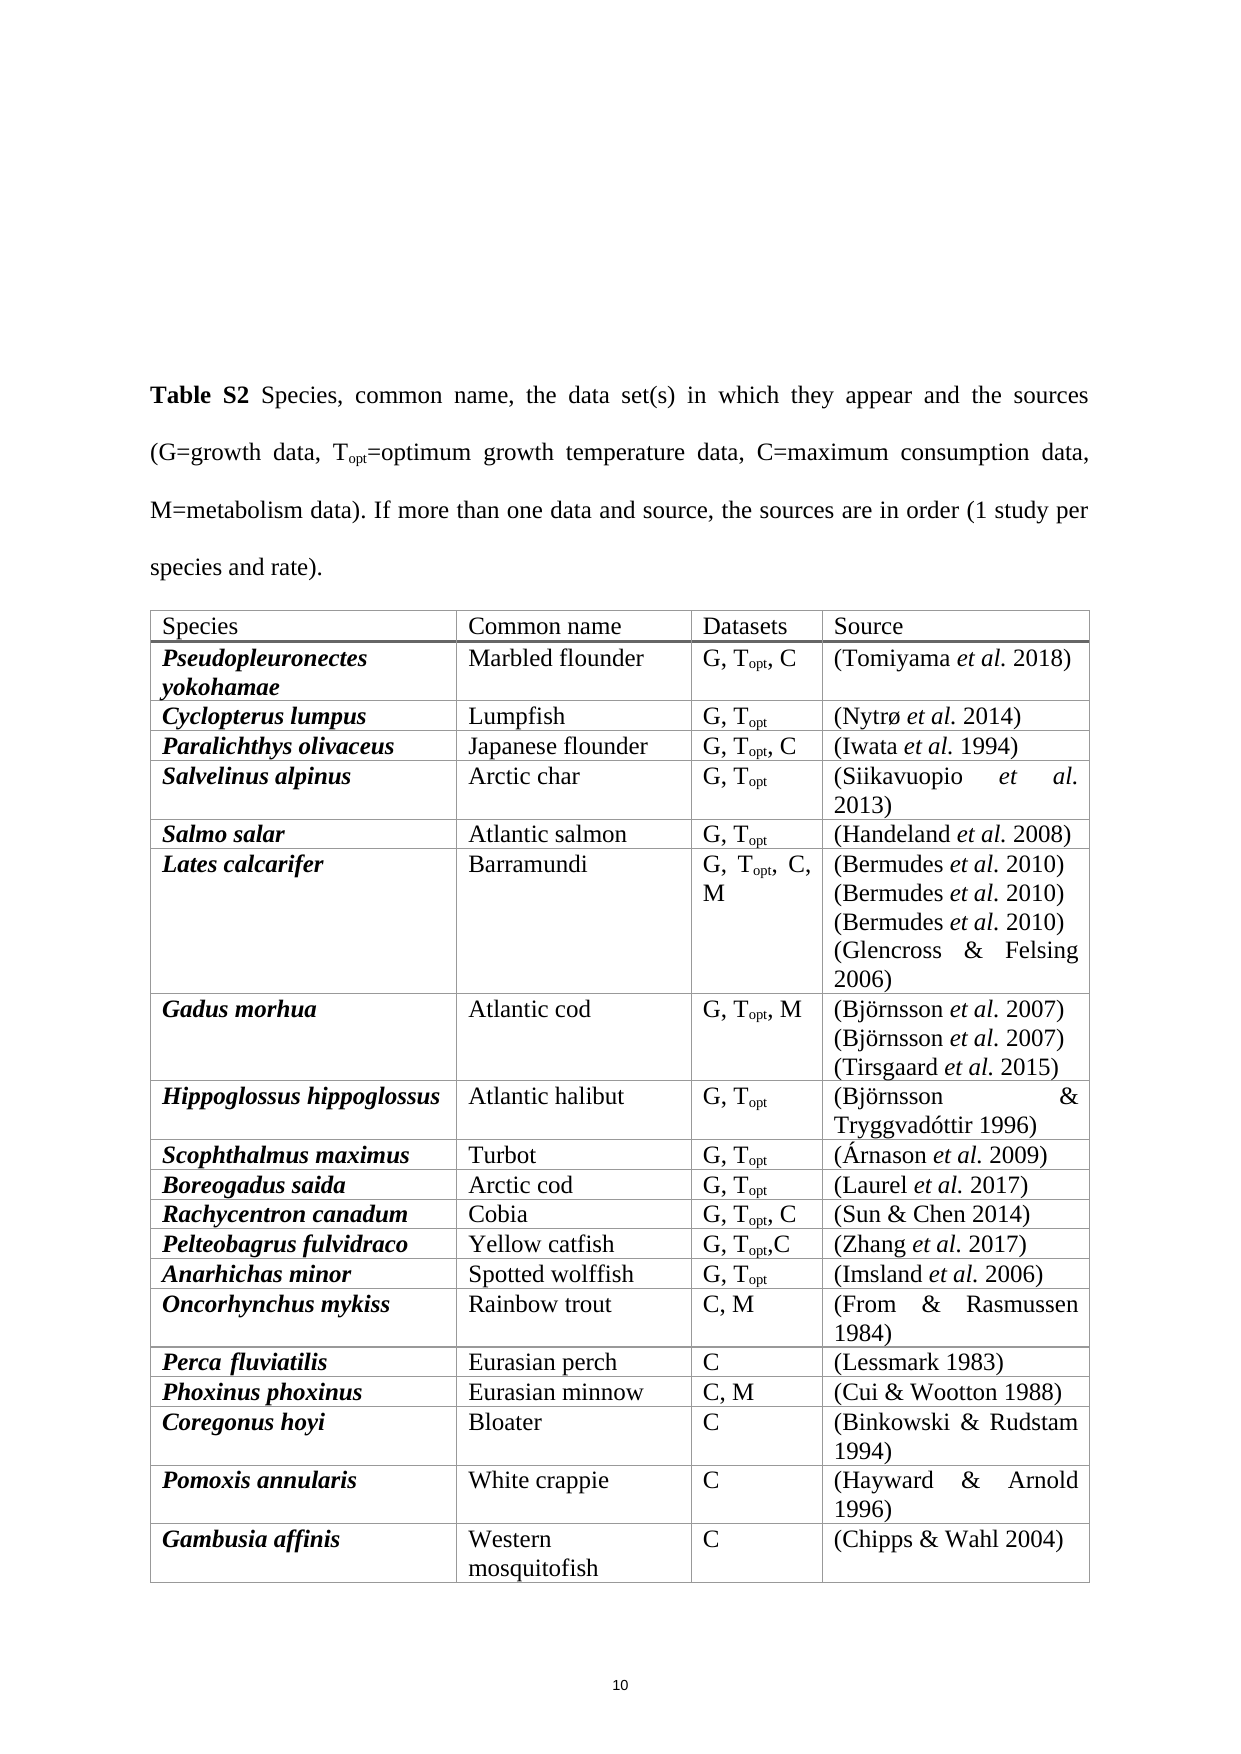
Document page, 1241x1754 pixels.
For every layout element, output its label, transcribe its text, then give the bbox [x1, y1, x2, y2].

table_cell Japanese flounder [457, 731, 691, 760]
table_cell C [692, 1524, 822, 1582]
table_cell G, Topt [692, 820, 822, 848]
table_cell G, Topt, C [692, 1200, 822, 1228]
table_cell G, Topt, C [692, 731, 822, 760]
table_cell Cyclopterus lumpus [151, 701, 456, 730]
table_cell Gadus morhua [151, 994, 456, 1080]
table_cell Bloater [457, 1407, 691, 1464]
table_cell Yellow catfish [457, 1229, 691, 1258]
table_cell C [692, 1407, 822, 1464]
table_cell Salvelinus alpinus [151, 761, 456, 818]
table_cell Rainbow trout [457, 1289, 691, 1346]
table_cell G, Topt [692, 1081, 822, 1139]
table_cell (Imsland et al. 2006) [823, 1259, 1089, 1288]
table_cell G, Topt [692, 701, 822, 730]
table_cell Anarhichas minor [151, 1259, 456, 1288]
table_cell Barramundi [457, 849, 691, 993]
table_cell (Cui & Wootton 1988) [823, 1377, 1089, 1406]
table_cell Western mosquitofish [457, 1524, 691, 1582]
table_cell Pomoxis annularis [151, 1466, 456, 1523]
table_cell Pelteobagrus fulvidraco [151, 1229, 456, 1258]
table_header Source [823, 611, 1089, 640]
table_cell Scophthalmus maximus [151, 1140, 456, 1169]
table_cell Gambusia affinis [151, 1524, 456, 1582]
table_cell Eurasian perch [457, 1348, 691, 1376]
table_cell C, M [692, 1377, 822, 1406]
table_cell Atlantic salmon [457, 820, 691, 848]
table_cell Arctic cod [457, 1170, 691, 1198]
table_cell (Binkowski & Rudstam 1994) [823, 1407, 1089, 1464]
text Table S2 Species, common name, the data set(s) in which they appear and the sources (G=growth data, Topt=optimum growth temperature data, C=maximum consumption data, M=metabolism data). If more than one data and source, the sources are in order (1 study per species and rate). [150, 380, 1090, 581]
table_cell Atlantic halibut [457, 1081, 691, 1139]
table_header Species [151, 611, 456, 640]
table_cell Perca fluviatilis [151, 1348, 456, 1376]
table_cell G, Topt [692, 761, 822, 818]
table_cell Coregonus hoyi [151, 1407, 456, 1464]
table_cell (Tomiyama et al. 2018) [823, 643, 1089, 700]
table_cell (Zhang et al. 2017) [823, 1229, 1089, 1258]
table_cell Lumpfish [457, 701, 691, 730]
table_cell (Árnason et al. 2009) [823, 1140, 1089, 1169]
table_cell Paralichthys olivaceus [151, 731, 456, 760]
table_cell (Iwata et al. 1994) [823, 731, 1089, 760]
table_cell C, M [692, 1289, 822, 1346]
table_cell (Sun & Chen 2014) [823, 1200, 1089, 1228]
table_cell C [692, 1466, 822, 1523]
table_cell (Bermudes et al. 2010) (Bermudes et al. 2010) (Bermudes et al. 2010) (Glencross & Felsing 2006) [823, 849, 1089, 993]
table_cell Spotted wolffish [457, 1259, 691, 1288]
table_cell (Laurel et al. 2017) [823, 1170, 1089, 1198]
table_header Common name [457, 611, 691, 640]
table_cell Pseudopleuronectes yokohamae [151, 643, 456, 700]
table_cell Oncorhynchus mykiss [151, 1289, 456, 1346]
table_cell G, Topt [692, 1170, 822, 1198]
table_cell Atlantic cod [457, 994, 691, 1080]
table_cell (Siikavuopio et al. 2013) [823, 761, 1089, 818]
table_cell (Björnsson et al. 2007) (Björnsson et al. 2007) (Tirsgaard et al. 2015) [823, 994, 1089, 1080]
table_cell C [692, 1348, 822, 1376]
table_cell (Handeland et al. 2008) [823, 820, 1089, 848]
table_cell (Nytrø et al. 2014) [823, 701, 1089, 730]
table_cell Hippoglossus hippoglossus [151, 1081, 456, 1139]
table_cell Cobia [457, 1200, 691, 1228]
table_cell (Hayward & Arnold 1996) [823, 1466, 1089, 1523]
table_cell Marbled flounder [457, 643, 691, 700]
table_cell G, Topt, C [692, 643, 822, 700]
table_cell G, Topt, M [692, 994, 822, 1080]
table_cell G, Topt [692, 1140, 822, 1169]
table_cell Salmo salar [151, 820, 456, 848]
table_cell Phoxinus phoxinus [151, 1377, 456, 1406]
table_cell Eurasian minnow [457, 1377, 691, 1406]
table_cell (From & Rasmussen 1984) [823, 1289, 1089, 1346]
table_cell Rachycentron canadum [151, 1200, 456, 1228]
table_cell (Lessmark 1983) [823, 1348, 1089, 1376]
table_cell Lates calcarifer [151, 849, 456, 993]
table_cell Turbot [457, 1140, 691, 1169]
table_header Datasets [692, 611, 822, 640]
table_cell G, Topt, C, M [692, 849, 822, 993]
table_cell Boreogadus saida [151, 1170, 456, 1198]
table_cell White crappie [457, 1466, 691, 1523]
table_cell Arctic char [457, 761, 691, 818]
table_cell G, Topt,C [692, 1229, 822, 1258]
table_cell G, Topt [692, 1259, 822, 1288]
table_cell (Chipps & Wahl 2004) [823, 1524, 1089, 1582]
table_cell (Björnsson & Tryggvadóttir 1996) [823, 1081, 1089, 1139]
